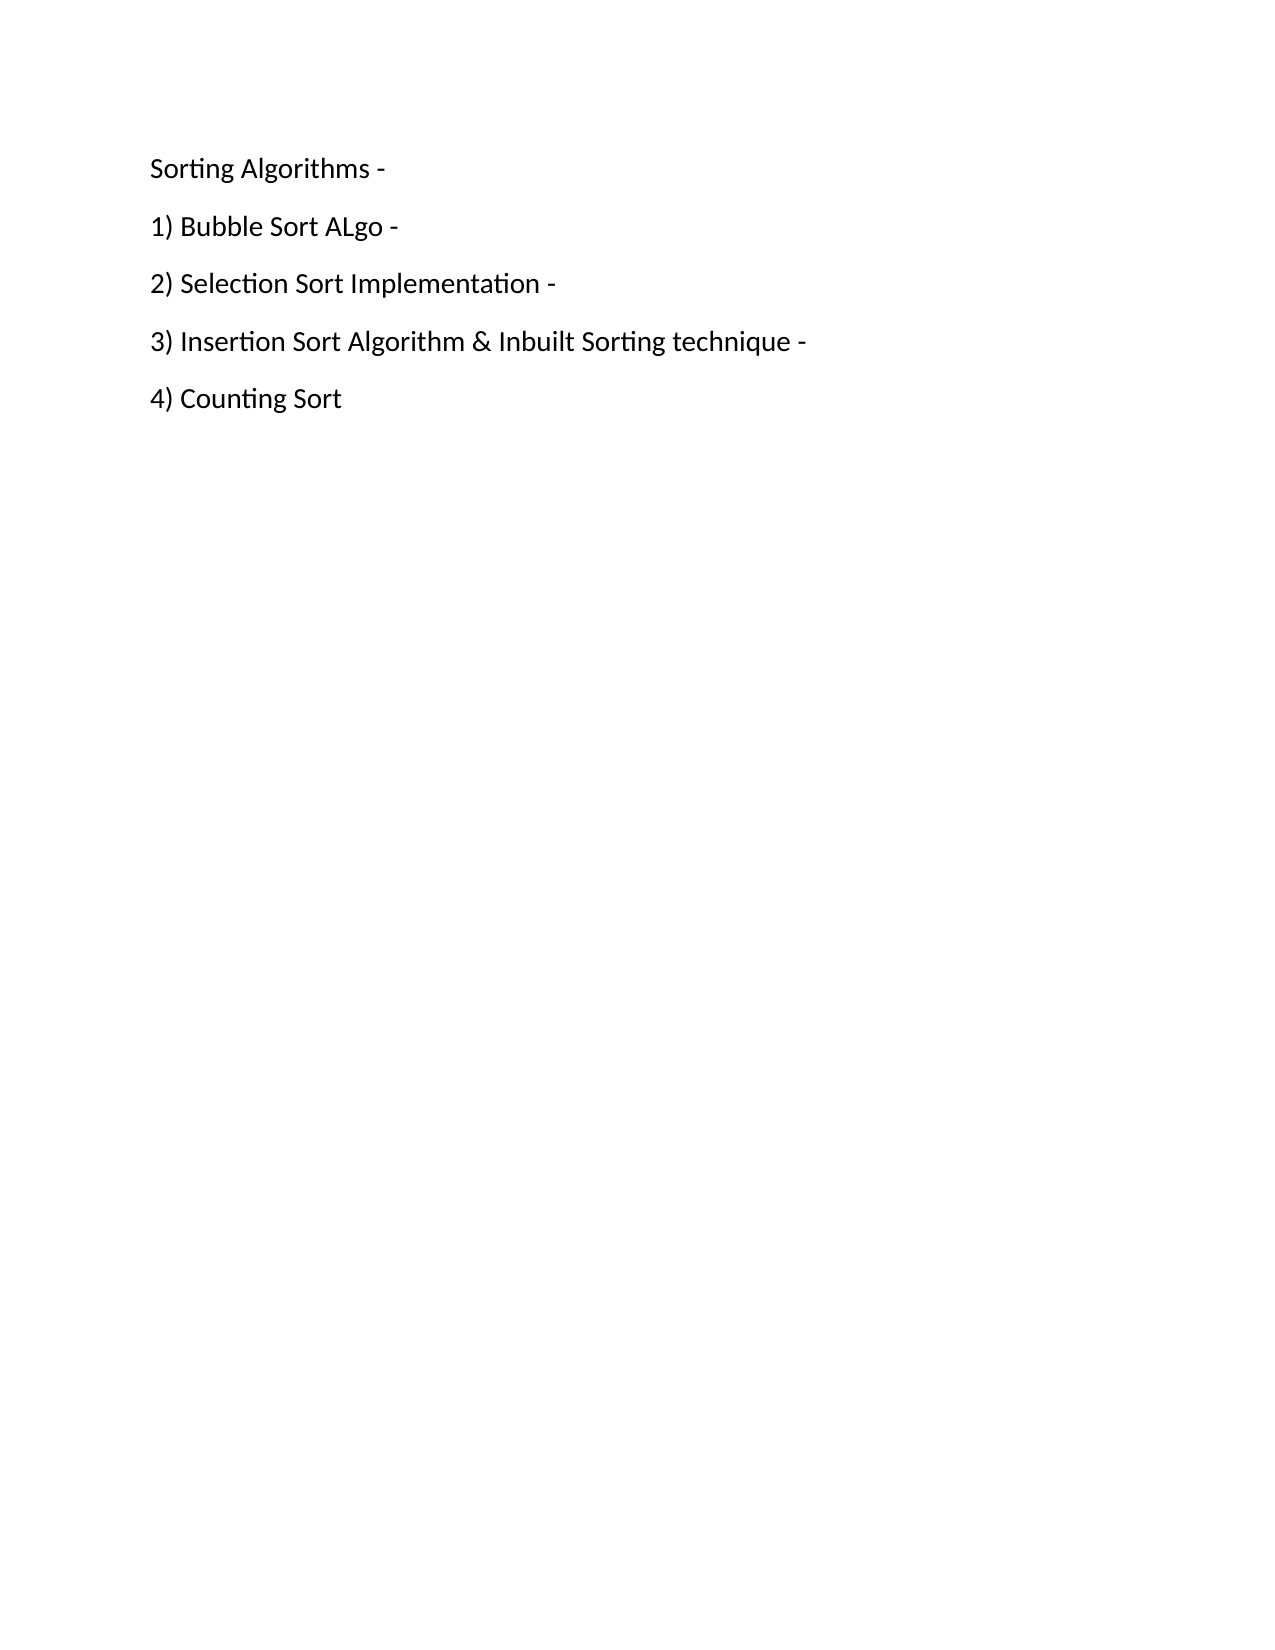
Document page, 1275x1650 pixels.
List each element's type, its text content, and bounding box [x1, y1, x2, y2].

text 1) Bubble Sort ALgo - [150, 208, 1125, 243]
text 3) Insertion Sort Algorithm & Inbuilt Sorting technique - [150, 323, 1125, 358]
text 2) Selection Sort Implementation - [150, 265, 1125, 301]
text 4) Counting Sort [150, 380, 1125, 416]
text Sorting Algorithms - [150, 150, 1125, 186]
